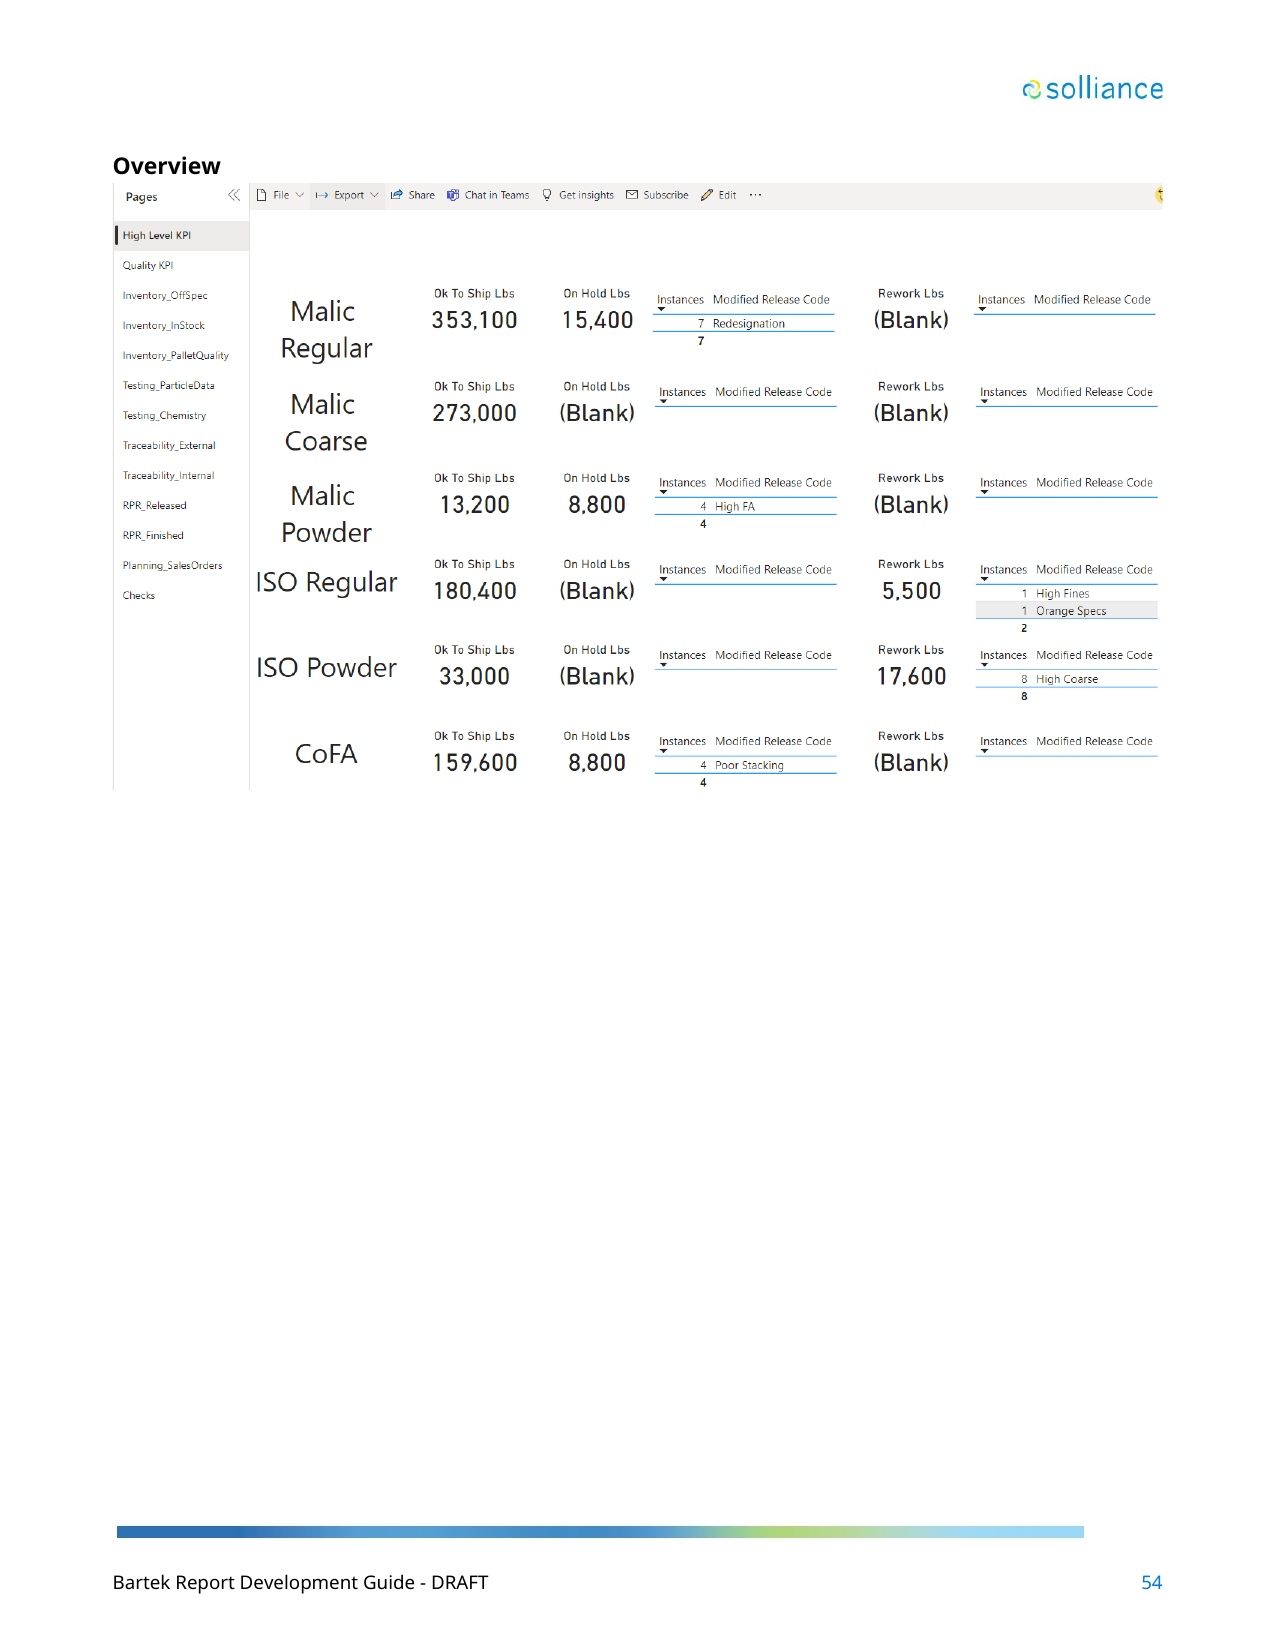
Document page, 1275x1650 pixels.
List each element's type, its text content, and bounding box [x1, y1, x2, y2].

subtitle Overview [112, 150, 1162, 181]
picture [112, 1521, 1088, 1544]
picture [112, 183, 1163, 790]
picture [1018, 75, 1163, 103]
